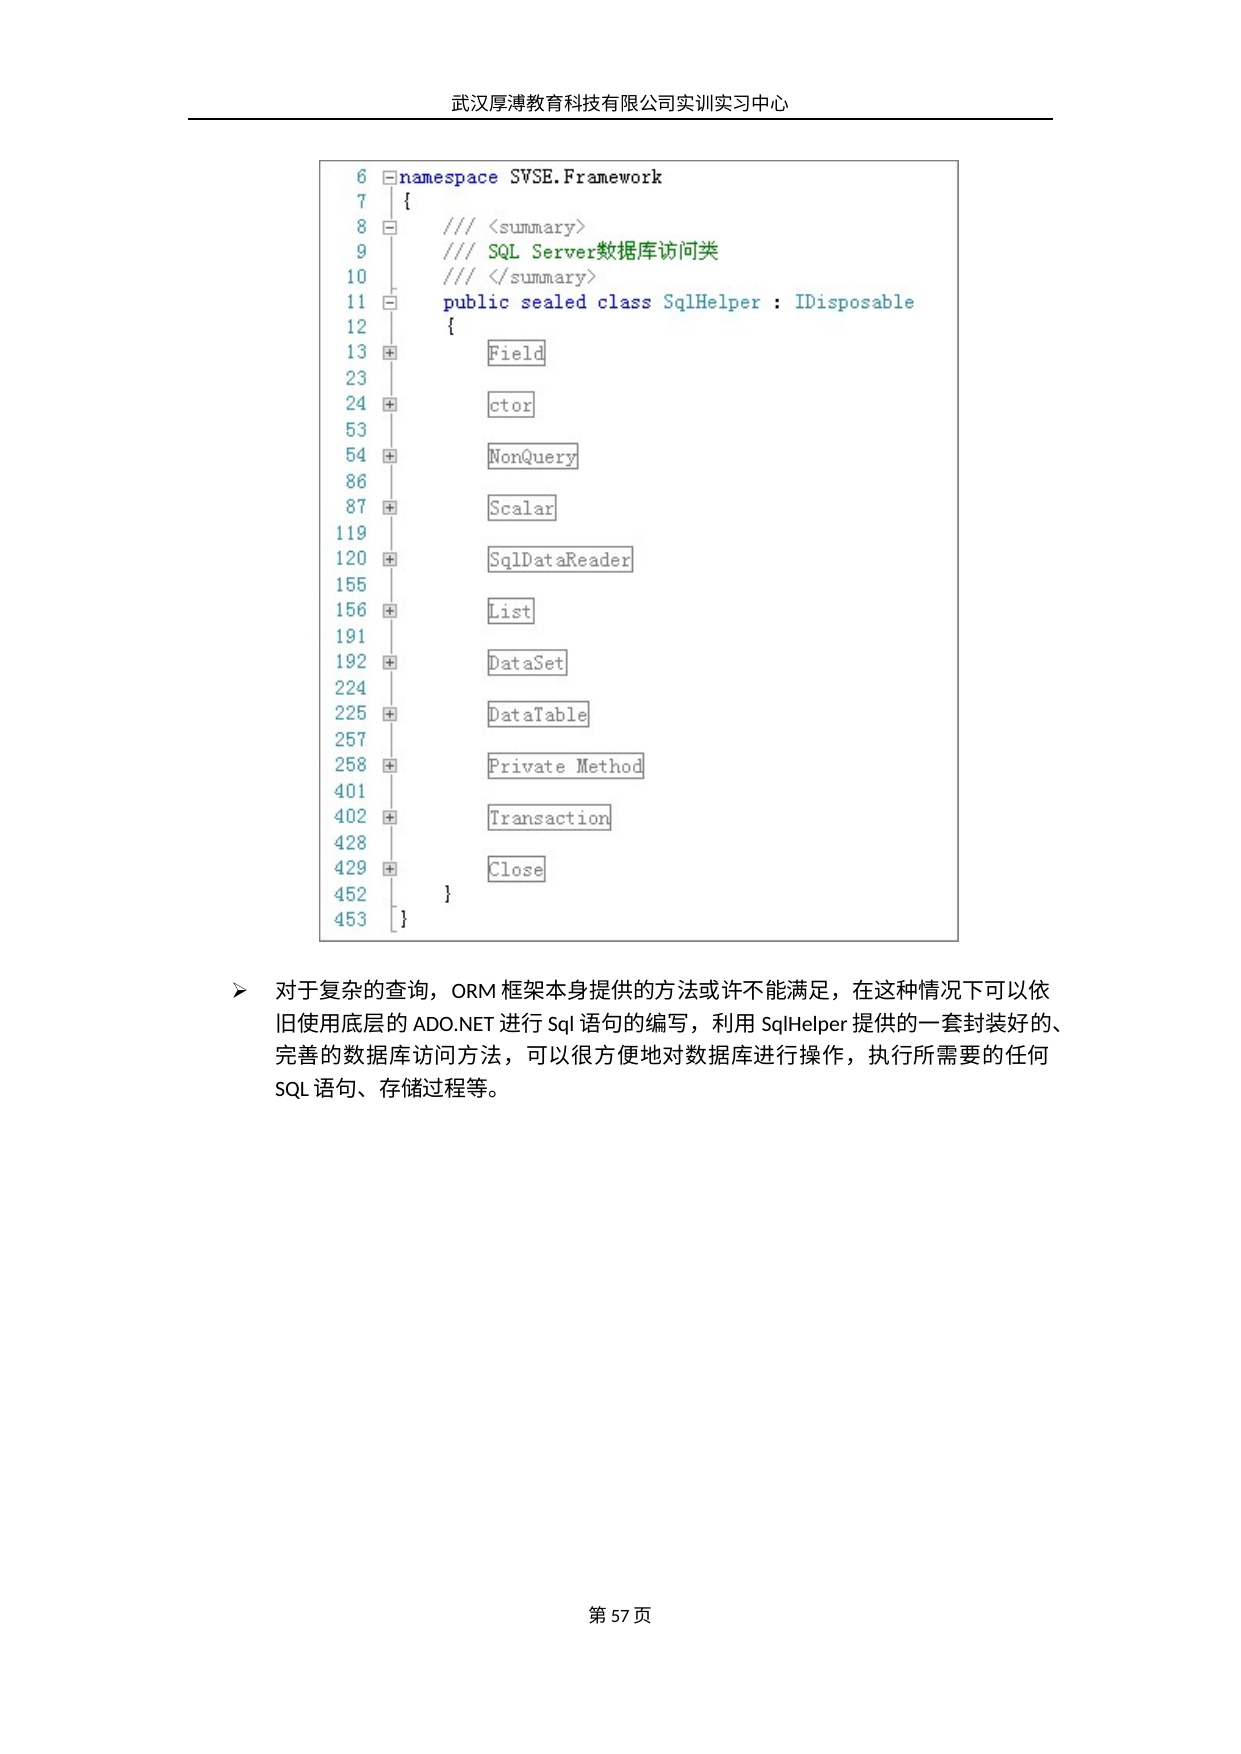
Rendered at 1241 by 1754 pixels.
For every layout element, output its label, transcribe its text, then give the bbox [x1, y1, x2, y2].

picture [319, 160, 959, 942]
list 对于复杂的查询，ORM框架本身提供的方法或许不能满足，在这种情况下可以依旧使用底层的ADO.NET进行Sql语句的编写，利用SqlHelper提供的一套封装好的、完善的数据库访问方法，可以很方便地对数据库进行操作，执行所需要的任何SQL语句、存储过程等。 [231, 973, 1053, 1103]
